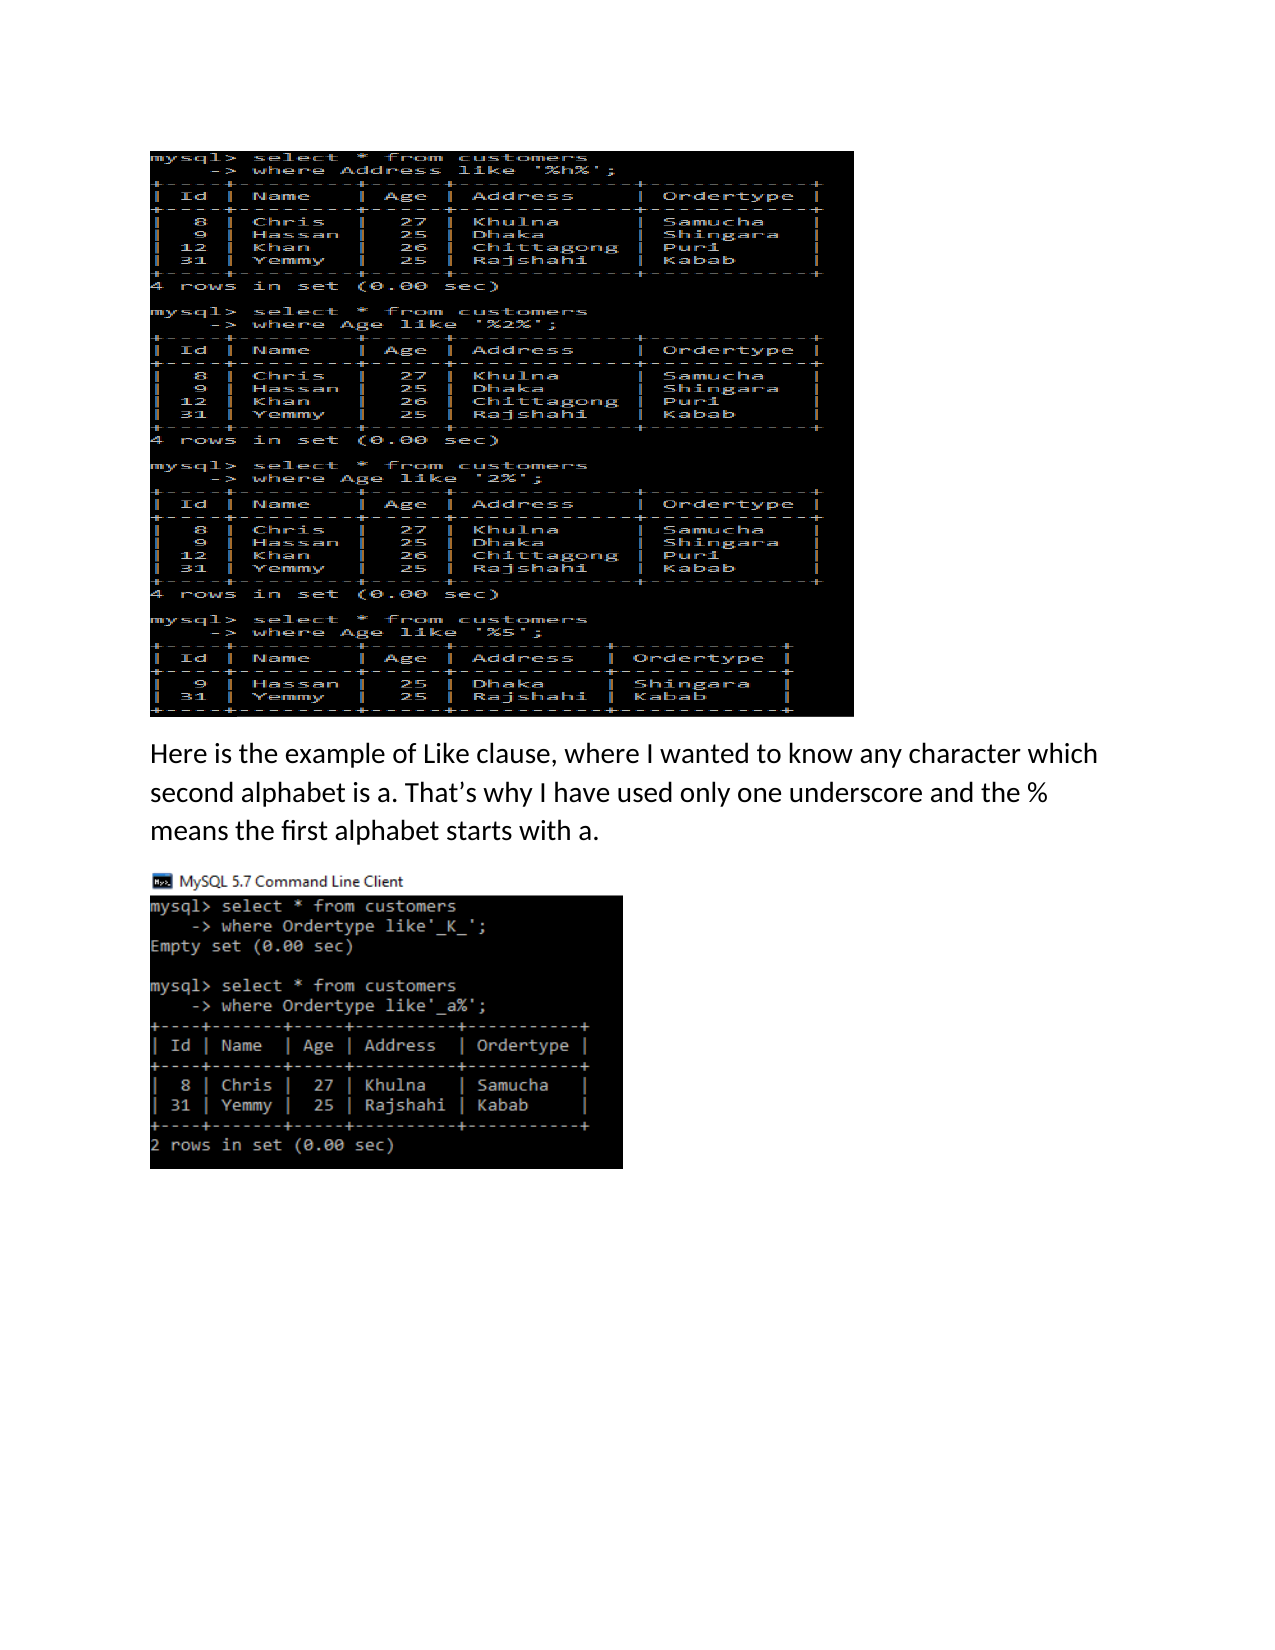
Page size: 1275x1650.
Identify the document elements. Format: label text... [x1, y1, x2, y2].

picture [150, 867, 623, 1169]
text Here is the example of Like clause, where I wanted to know any character which second alphabet is a. That’s why I have used only one underscore and the % means the first alphabet starts with a. [150, 736, 1125, 848]
picture [150, 150, 854, 717]
